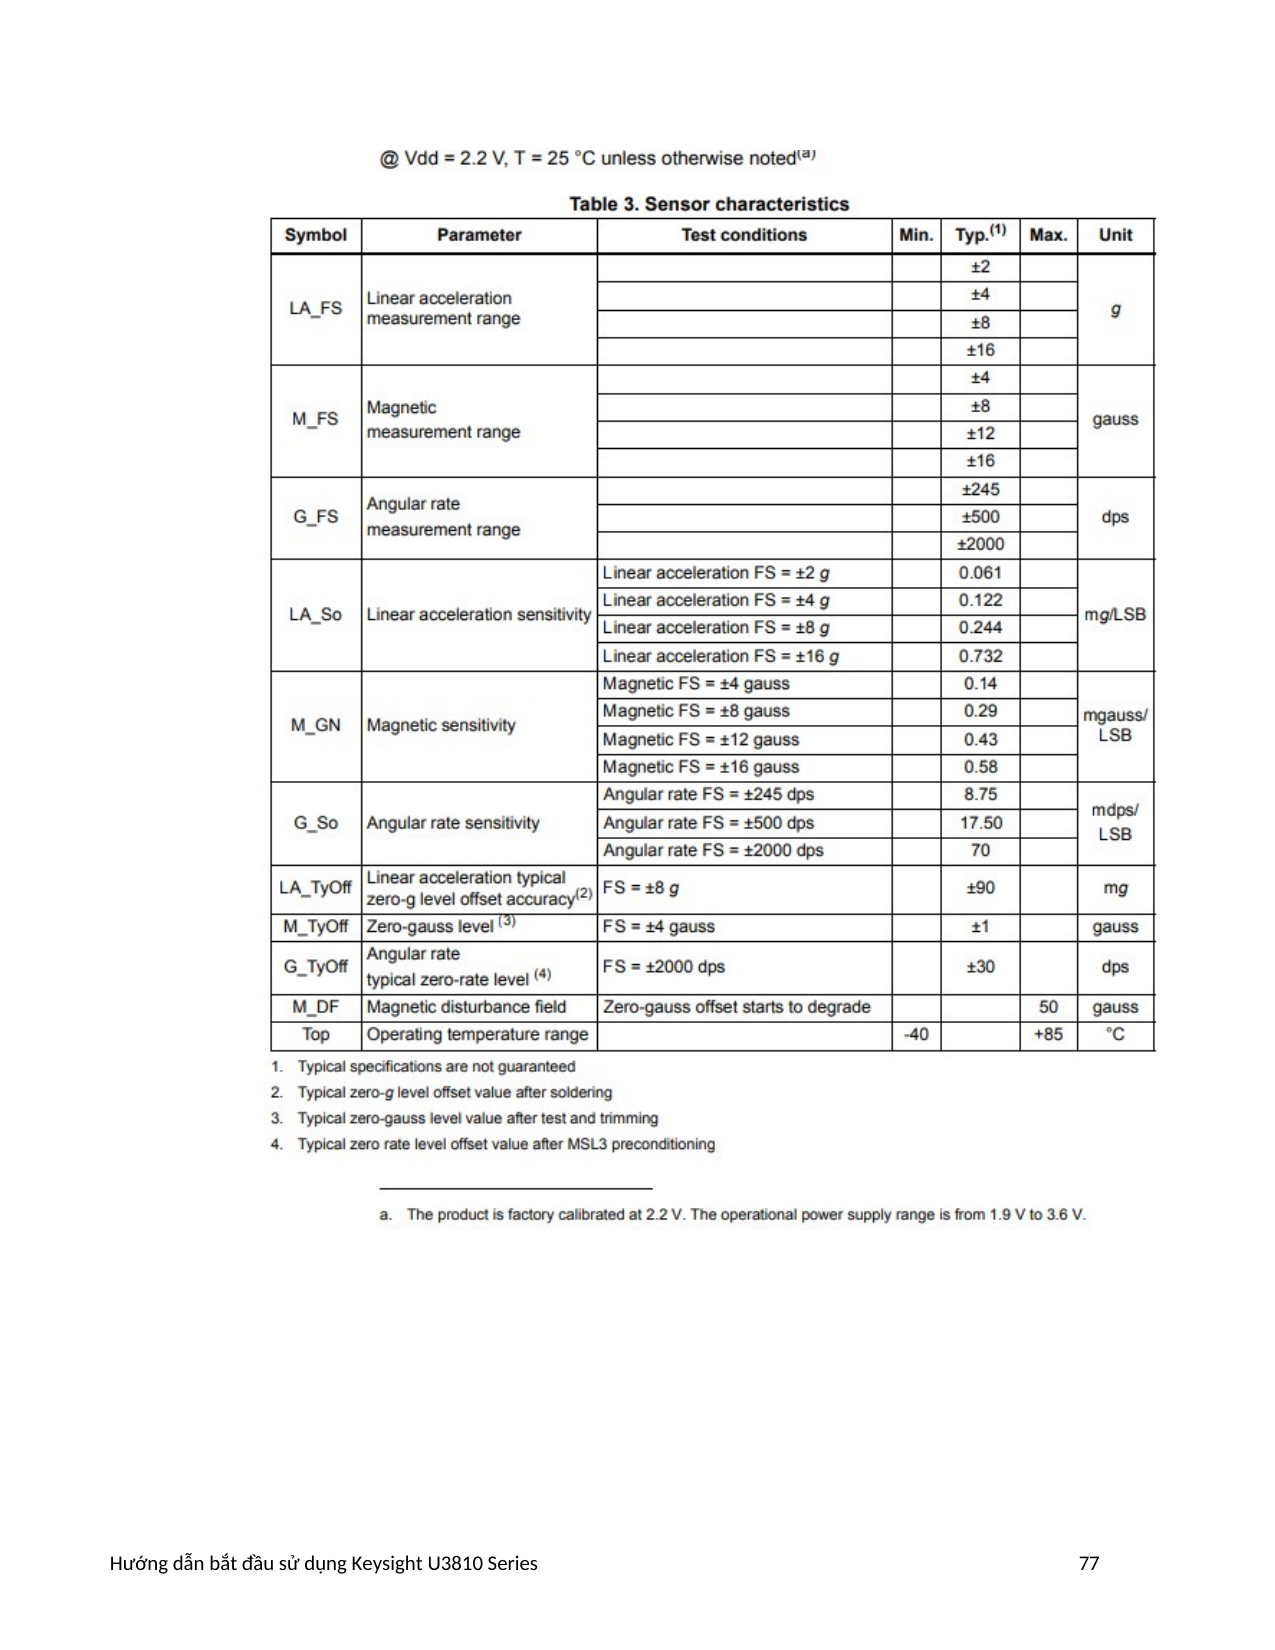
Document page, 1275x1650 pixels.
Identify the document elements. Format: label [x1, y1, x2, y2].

picture [262, 150, 1162, 1230]
